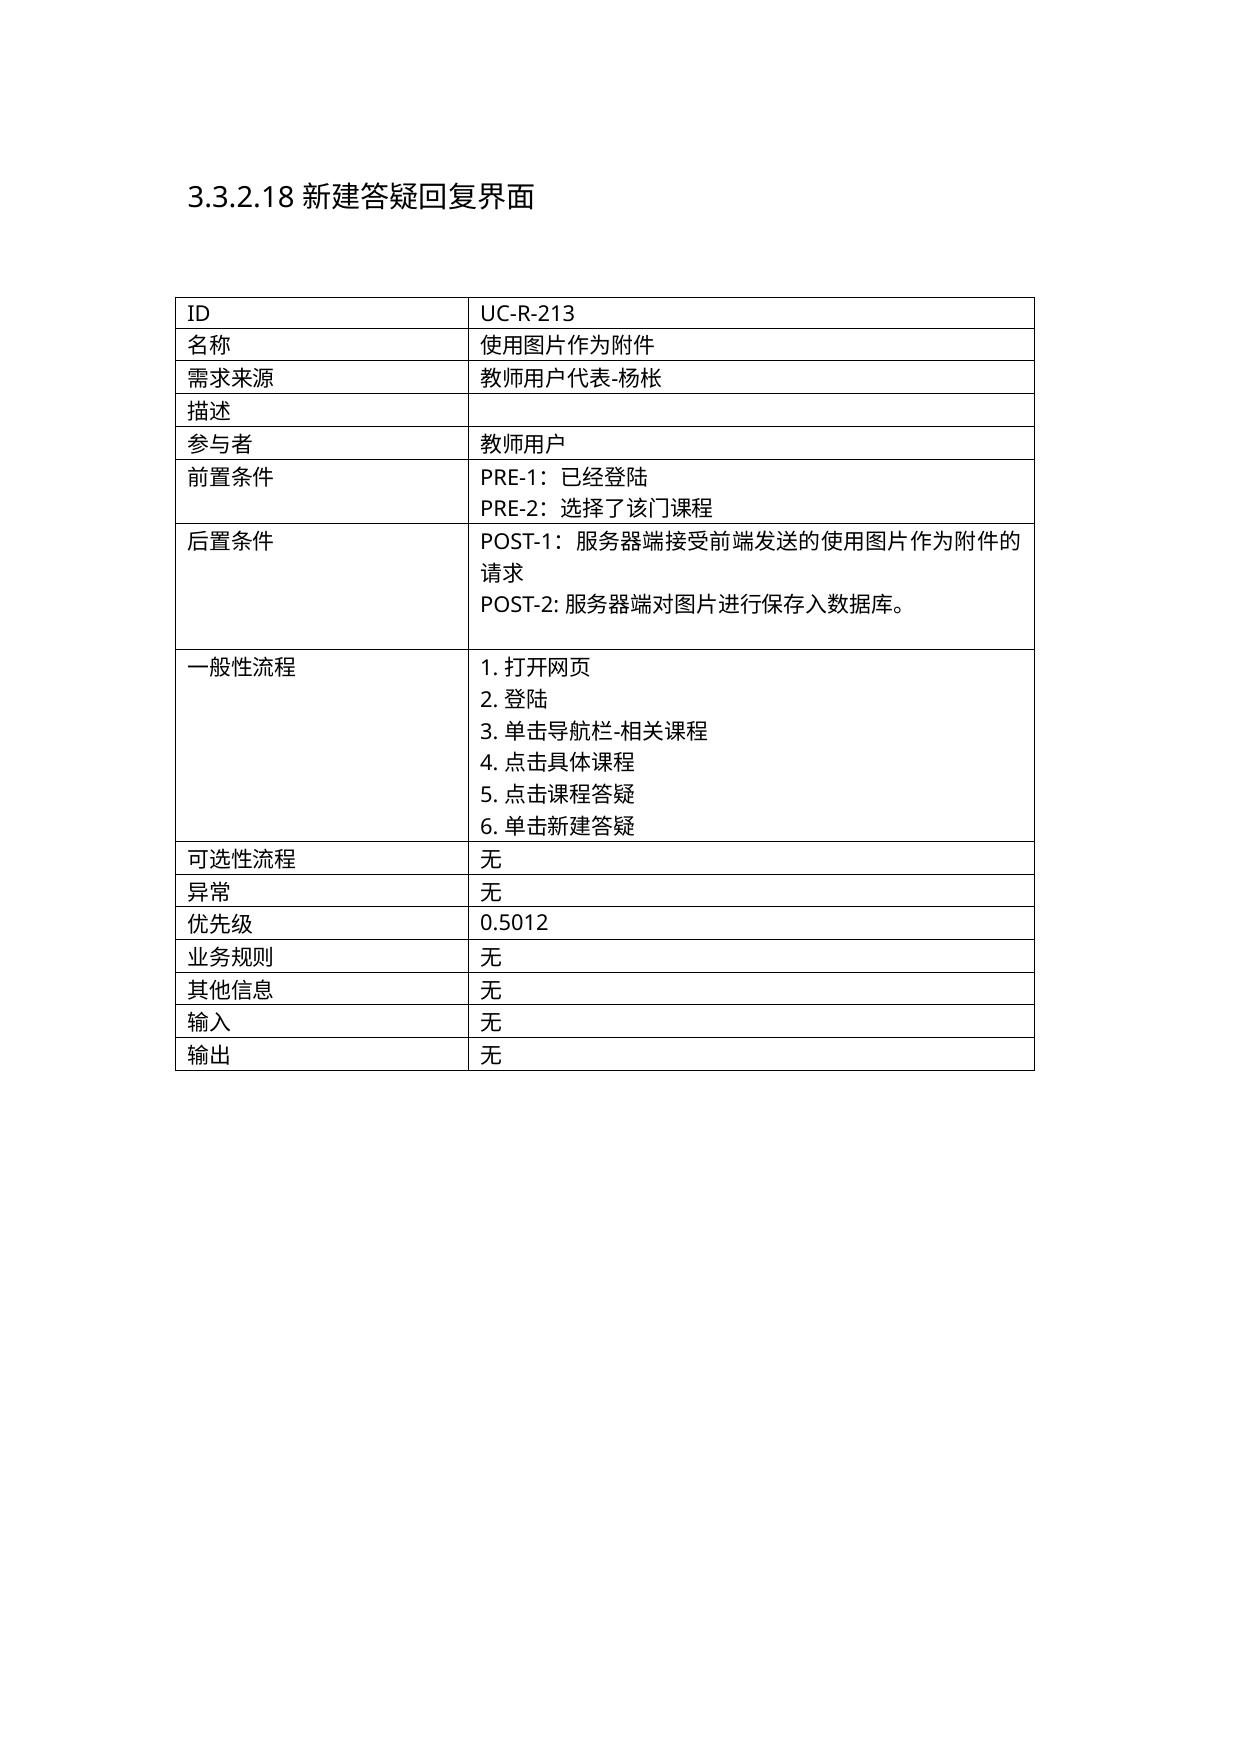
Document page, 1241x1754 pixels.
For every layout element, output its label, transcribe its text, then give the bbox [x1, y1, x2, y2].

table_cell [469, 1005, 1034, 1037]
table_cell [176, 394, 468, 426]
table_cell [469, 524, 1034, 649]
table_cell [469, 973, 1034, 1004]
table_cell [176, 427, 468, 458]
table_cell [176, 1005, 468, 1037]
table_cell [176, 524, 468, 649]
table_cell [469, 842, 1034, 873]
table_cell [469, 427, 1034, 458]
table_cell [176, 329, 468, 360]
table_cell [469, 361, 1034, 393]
subtitle 3.3.2.18 新建答疑回复界面 [187, 162, 1053, 227]
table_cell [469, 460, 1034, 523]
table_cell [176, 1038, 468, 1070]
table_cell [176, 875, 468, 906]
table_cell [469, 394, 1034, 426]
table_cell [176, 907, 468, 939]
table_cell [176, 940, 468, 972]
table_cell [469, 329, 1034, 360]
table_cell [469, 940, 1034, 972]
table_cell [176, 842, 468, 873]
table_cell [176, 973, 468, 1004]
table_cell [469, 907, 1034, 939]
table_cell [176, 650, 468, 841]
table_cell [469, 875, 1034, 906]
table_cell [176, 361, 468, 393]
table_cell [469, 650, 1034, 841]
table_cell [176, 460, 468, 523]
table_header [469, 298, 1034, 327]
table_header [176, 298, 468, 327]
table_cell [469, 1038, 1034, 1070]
